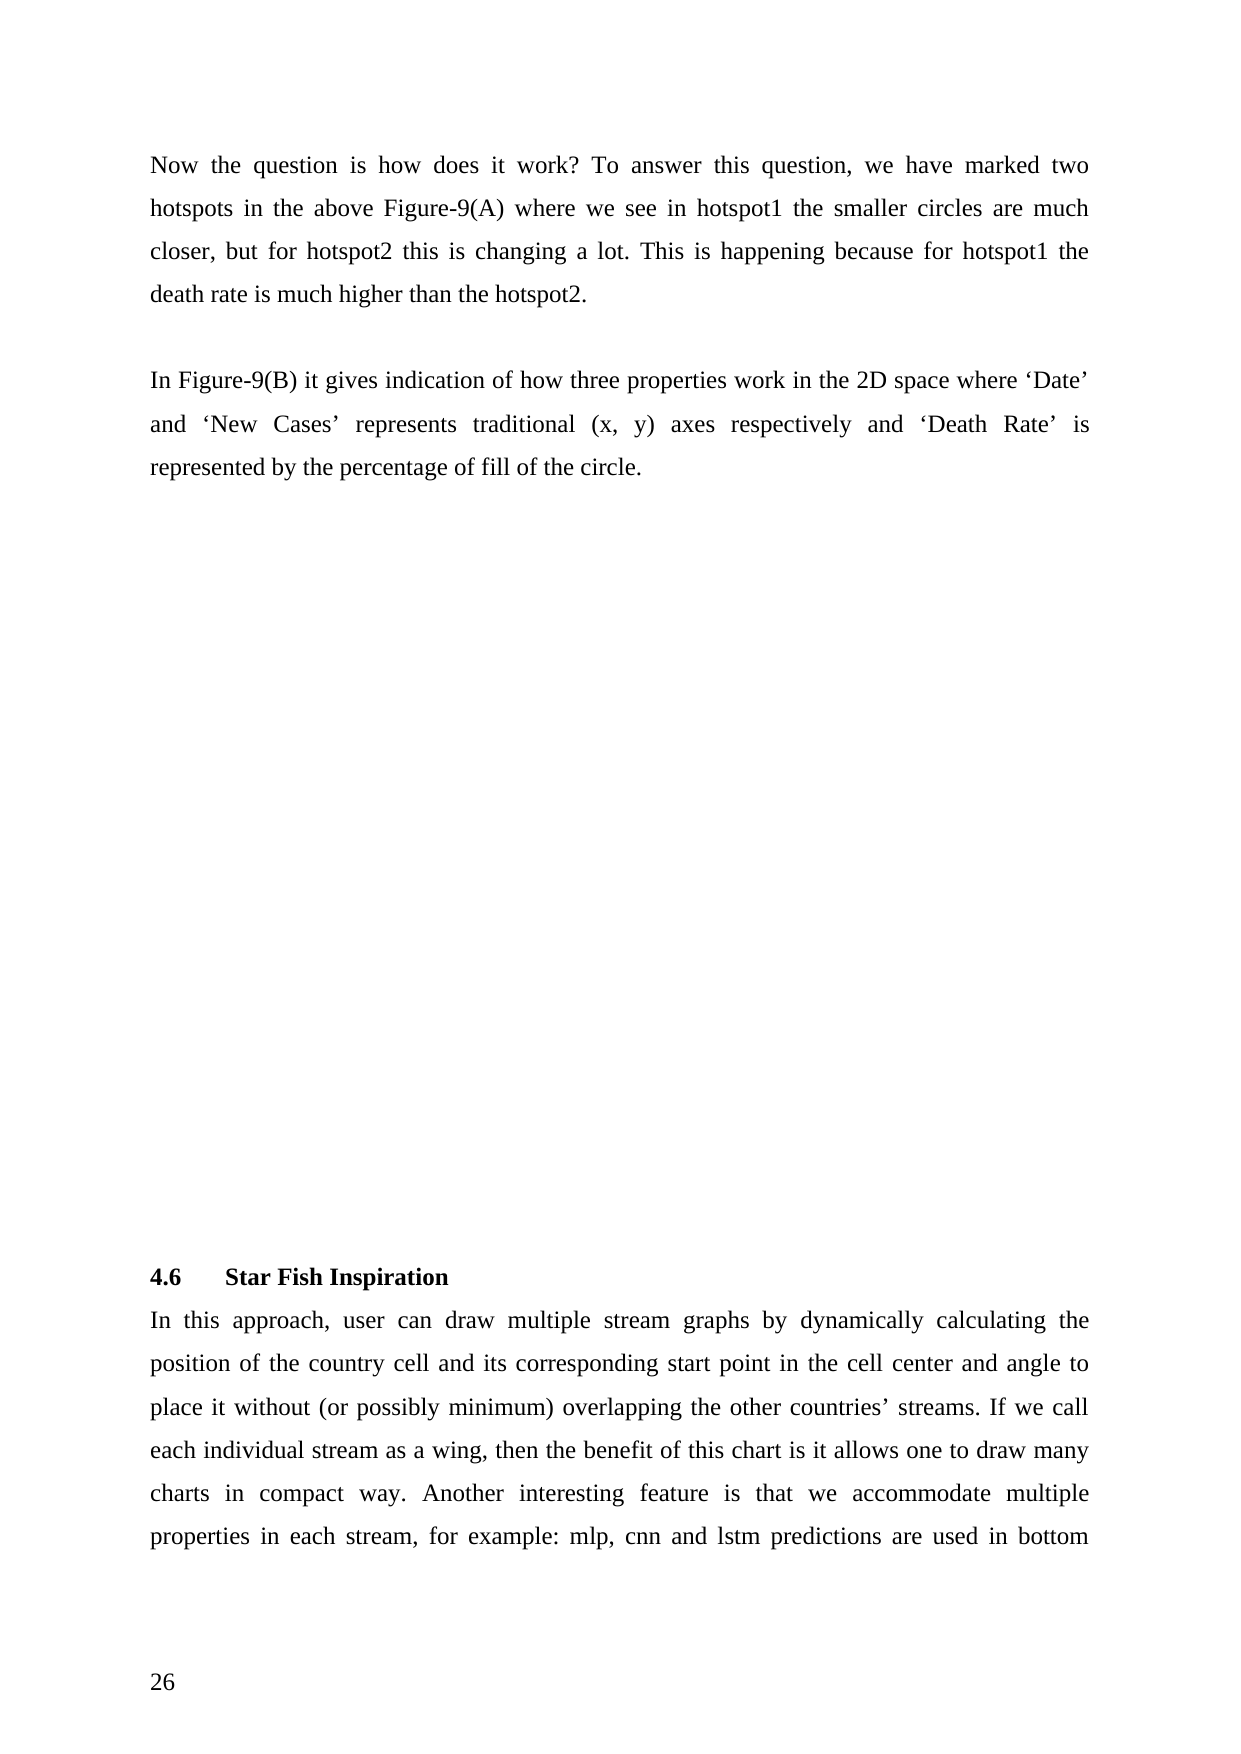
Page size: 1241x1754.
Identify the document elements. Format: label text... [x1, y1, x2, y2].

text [150, 1262, 1090, 1550]
text In Figure-9(B) it gives indication of how three properties work in the 2D space where ‘Date’ and ‘New Cases’ represents traditional (x, y) axes respectively and ‘Death Rate’ is represented by the percentage of fill of the circle. [150, 322, 1090, 481]
text Now the question is how does it work? To answer this question, we have marked two hotspots in the above Figure-9(A) where we see in hotspot1 the smaller circles are much closer, but for hotspot2 this is changing a lot. This is happening because for hotspot1 the death rate is much higher than the hotspot2. [150, 150, 1090, 308]
